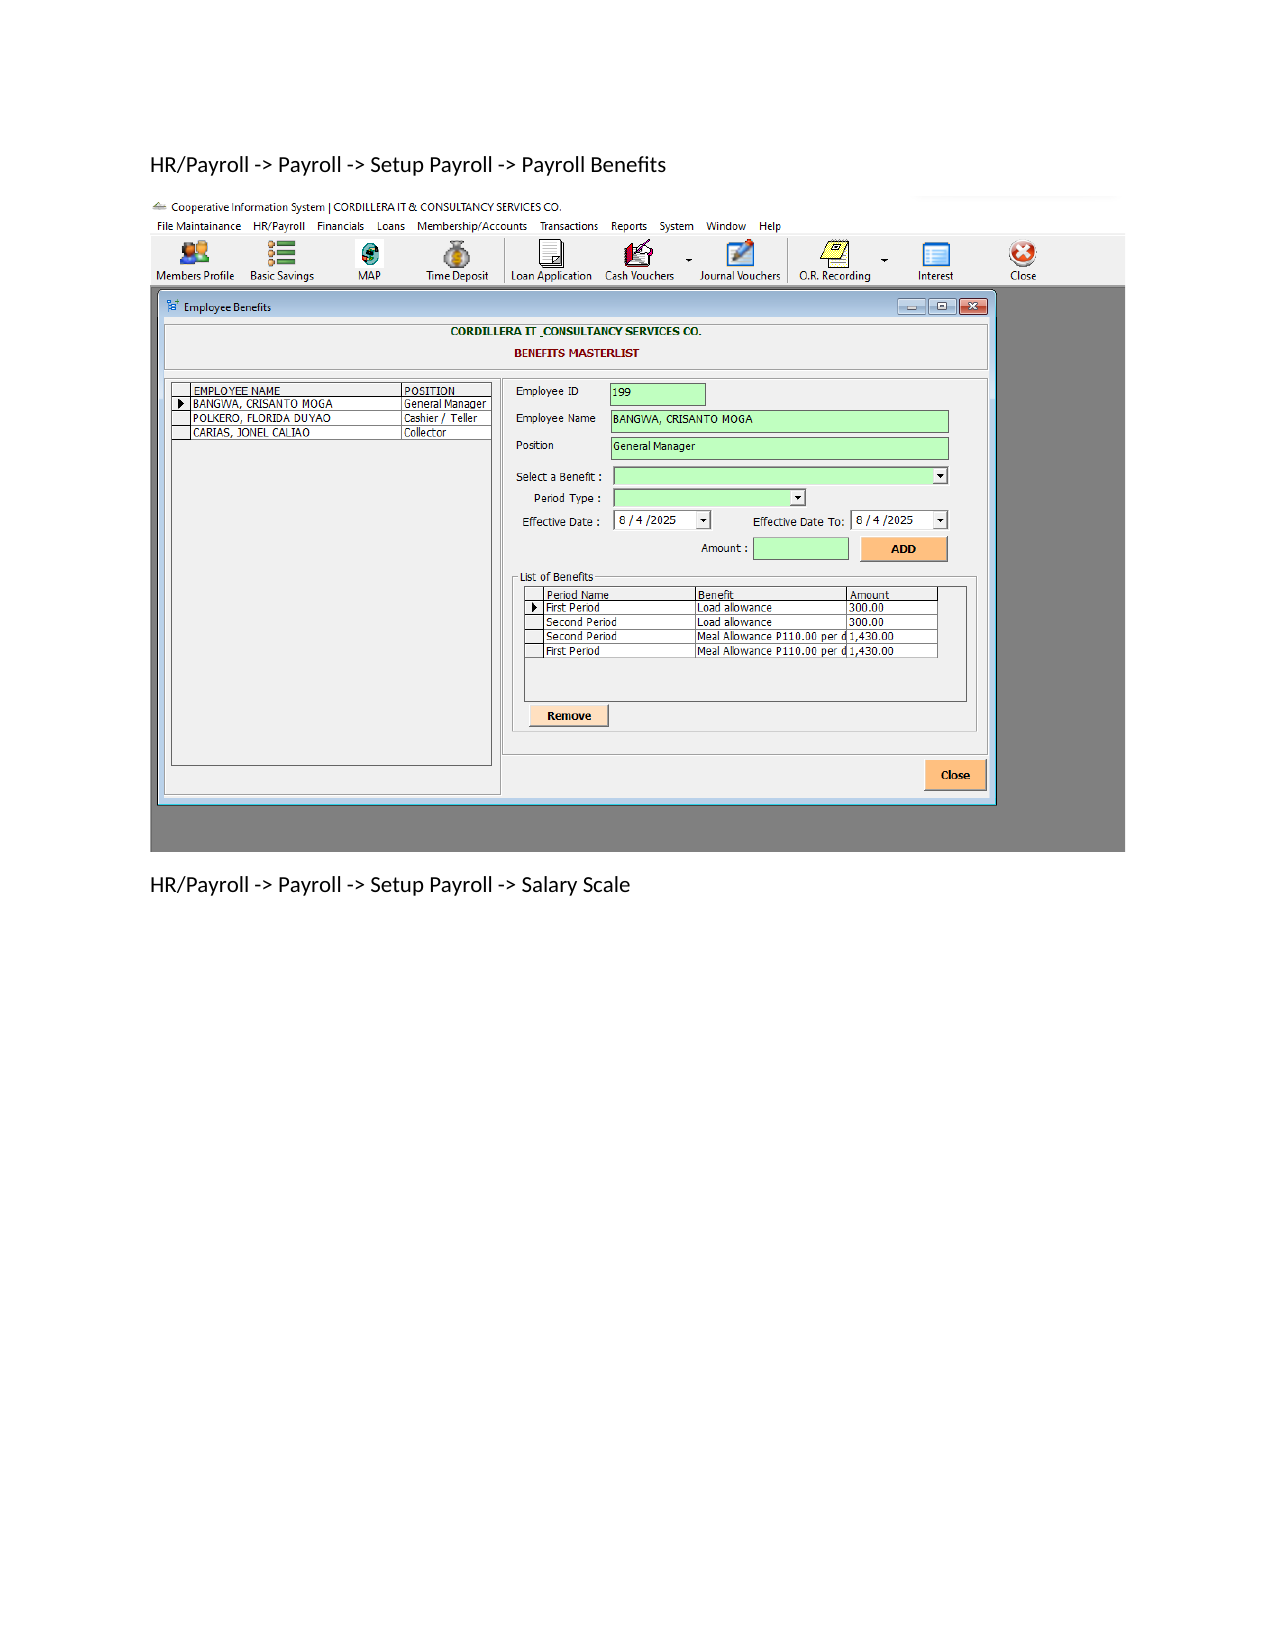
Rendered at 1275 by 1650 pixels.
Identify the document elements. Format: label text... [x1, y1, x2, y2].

text HR/Payroll -> Payroll -> Setup Payroll -> Salary Scale [150, 870, 1125, 898]
text HR/Payroll -> Payroll -> Setup Payroll -> Payroll Benefits [150, 150, 1125, 178]
picture [150, 196, 1125, 852]
